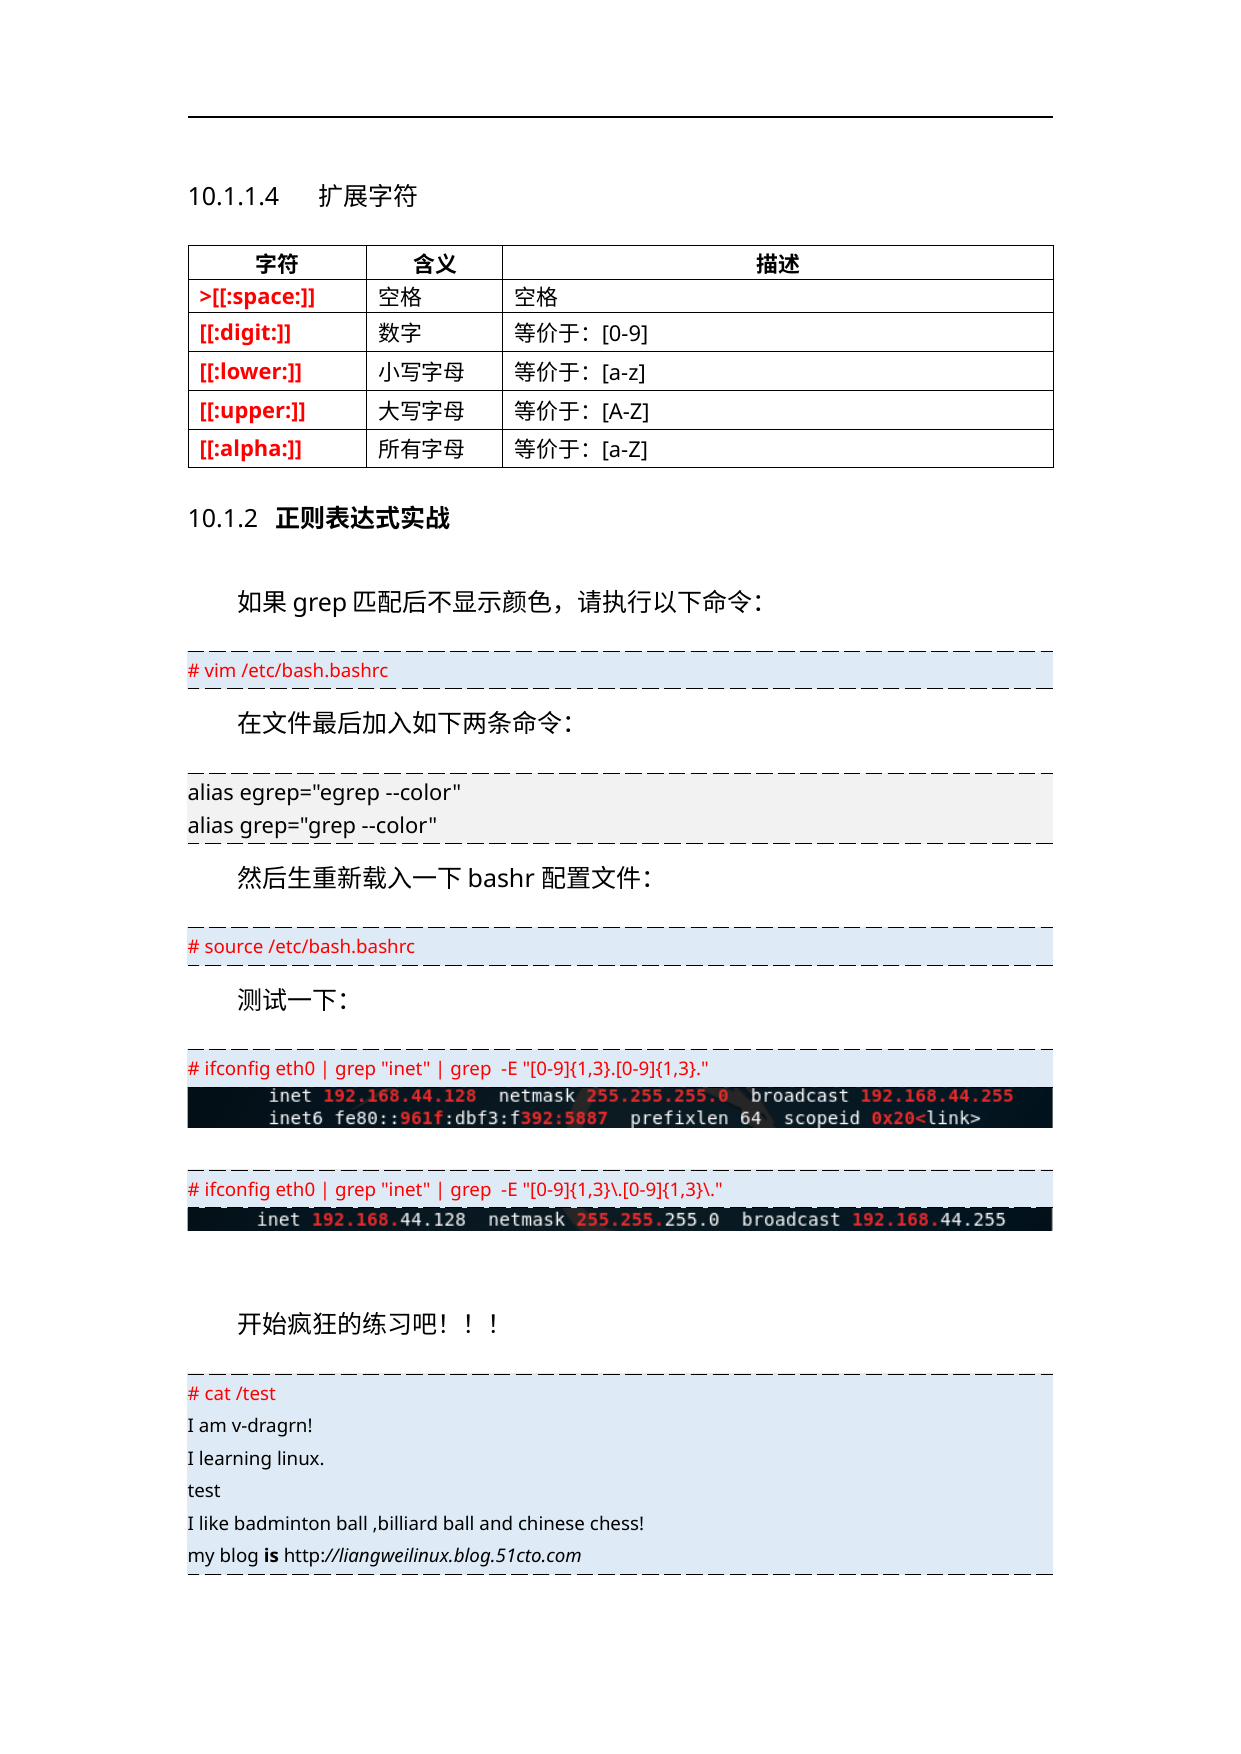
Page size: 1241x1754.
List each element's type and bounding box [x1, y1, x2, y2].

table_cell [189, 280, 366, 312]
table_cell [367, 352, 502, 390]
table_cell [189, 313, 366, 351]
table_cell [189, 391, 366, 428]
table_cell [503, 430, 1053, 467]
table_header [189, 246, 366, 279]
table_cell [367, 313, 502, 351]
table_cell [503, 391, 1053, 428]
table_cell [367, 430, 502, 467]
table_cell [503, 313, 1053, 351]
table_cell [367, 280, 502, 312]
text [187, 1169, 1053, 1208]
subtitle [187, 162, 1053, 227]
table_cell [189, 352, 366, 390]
picture [187, 1208, 1053, 1231]
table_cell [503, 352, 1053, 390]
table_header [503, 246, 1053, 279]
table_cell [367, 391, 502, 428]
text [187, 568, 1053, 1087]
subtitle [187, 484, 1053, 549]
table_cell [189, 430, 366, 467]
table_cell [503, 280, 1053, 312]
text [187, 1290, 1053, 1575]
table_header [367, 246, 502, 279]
picture [187, 1087, 1053, 1128]
